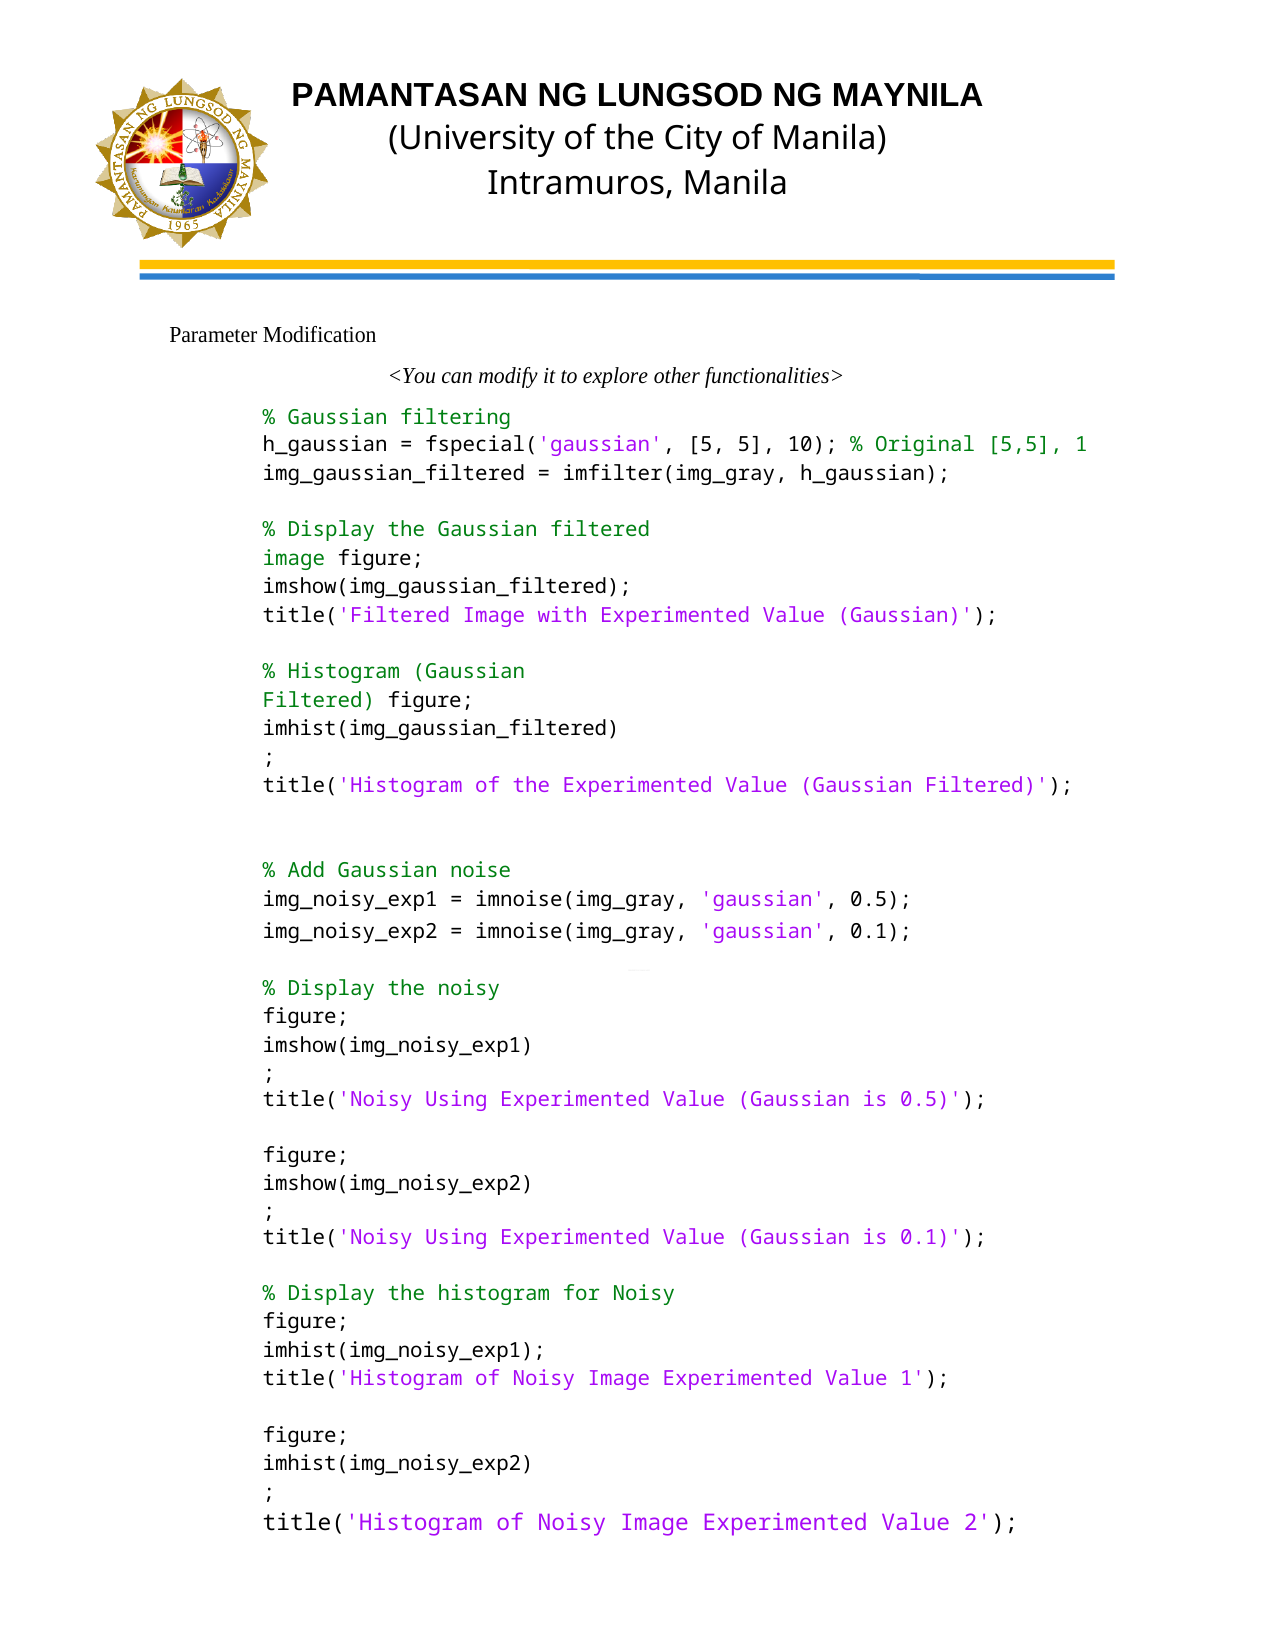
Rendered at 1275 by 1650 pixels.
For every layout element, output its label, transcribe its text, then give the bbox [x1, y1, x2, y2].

text title('Histogram of Noisy Image Experimented Value 1'); [262, 1363, 1135, 1392]
text % Add Gaussian noise [262, 855, 1135, 884]
text % Histogram (Gaussian Filtered) figure; imhist(img_gaussian_filtered); [262, 657, 619, 770]
picture [89, 75, 274, 254]
text % Display the histogram for Noisy figure; [262, 1278, 711, 1335]
text img_noisy_exp1 = imnoise(img_gray, 'gaussian', 0.5); [262, 884, 1135, 912]
text imhist(img_noisy_exp1); [262, 1335, 1135, 1363]
text title('Noisy Using Experimented Value (Gaussian is 0.1)'); [262, 1225, 1135, 1249]
text h_gaussian = fspecial('gaussian', [5, 5], 10); % Original [5,5], 1 img_gaussian_filtered = imfilter(img_gray, h_gaussian); [262, 429, 1135, 486]
text % Display the Gaussian filtered image figure; imshow(img_gaussian_filtered); [262, 514, 682, 600]
text % Gaussian filtering [262, 405, 1135, 429]
text title('Filtered Image with Experimented Value (Gaussian)'); [262, 600, 1135, 628]
text title('Histogram of Noisy Image Experimented Value 2'); [187, 1505, 1135, 1537]
text figure; imhist(img_noisy_exp2); [262, 1420, 545, 1505]
text <You can modify it to explore other functionalities> [387, 362, 1135, 388]
text title('Noisy Using Experimented Value (Gaussian is 0.5)'); [262, 1087, 1135, 1111]
text img_noisy_exp2 = imnoise(img_gray, 'gaussian', 0.1); [262, 917, 1135, 945]
text title('Histogram of the Experimented Value (Gaussian Filtered)'); [262, 770, 1135, 799]
text Parameter Modification [169, 321, 1135, 347]
text % Display the noisy figure; imshow(img_noisy_exp1); [262, 973, 545, 1087]
text figure; imshow(img_noisy_exp2); [262, 1140, 545, 1225]
